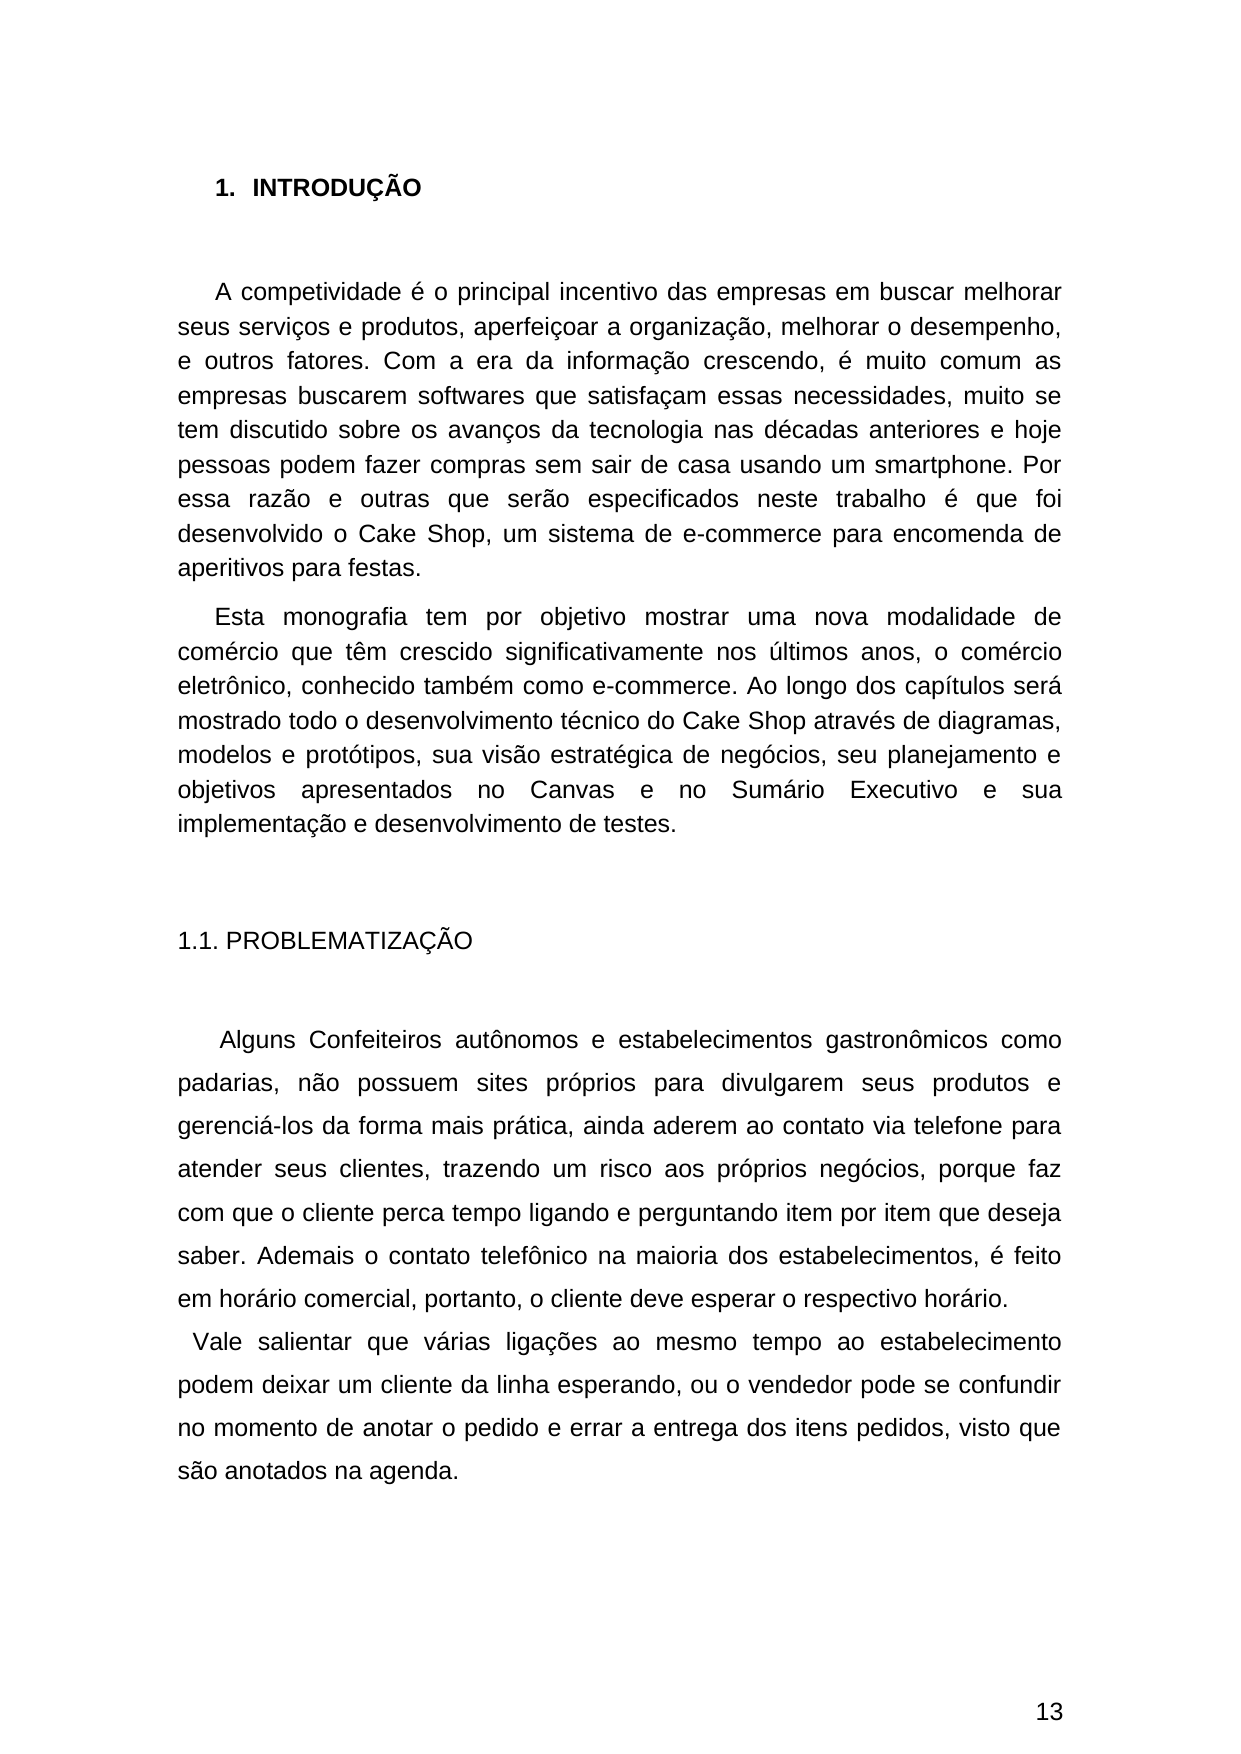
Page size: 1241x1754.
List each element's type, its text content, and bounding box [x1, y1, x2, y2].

text Esta monografia tem por objetivo mostrar uma nova modalidade de comércio que têm crescido significativamente nos últimos anos, o comércio eletrônico, conhecido também como e-commerce. Ao longo dos capítulos será mostrado todo o desenvolvimento técnico do Cake Shop através de diagramas, modelos e protótipos, sua visão estratégica de negócios, seu planejamento e objetivos apresentados no Canvas e no Sumário Executivo e sua implementação e desenvolvimento de testes. [177, 602, 1063, 838]
list INTRODUÇÃO [215, 173, 1063, 201]
text Vale salientar que várias ligações ao mesmo tempo ao estabelecimento podem deixar um cliente da linha esperando, ou o vendedor pode se confundir no momento de anotar o pedido e errar a entrega dos itens pedidos, visto que são anotados na agenda. [177, 1327, 1063, 1485]
text 1.1. PROBLEMATIZAÇÃO [177, 926, 1063, 955]
text A competividade é o principal incentivo das empresas em buscar melhorar seus serviços e produtos, aperfeiçoar a organização, melhorar o desempenho, e outros fatores. Com a era da informação crescendo, é muito comum as empresas buscarem softwares que satisfaçam essas necessidades, muito se tem discutido sobre os avanços da tecnologia nas décadas anteriores e hoje pessoas podem fazer compras sem sair de casa usando um smartphone. Por essa razão e outras que serão especificados neste trabalho é que foi desenvolvido o Cake Shop, um sistema de e-commerce para encomenda de aperitivos para festas. [177, 277, 1063, 582]
text Alguns Confeiteiros autônomos e estabelecimentos gastronômicos como padarias, não possuem sites próprios para divulgarem seus produtos e gerenciá-los da forma mais prática, ainda aderem ao contato via telefone para atender seus clientes, trazendo um risco aos próprios negócios, porque faz com que o cliente perca tempo ligando e perguntando item por item que deseja saber. Ademais o contato telefônico na maioria dos estabelecimentos, é feito em horário comercial, portanto, o cliente deve esperar o respectivo horário. [177, 1025, 1063, 1312]
